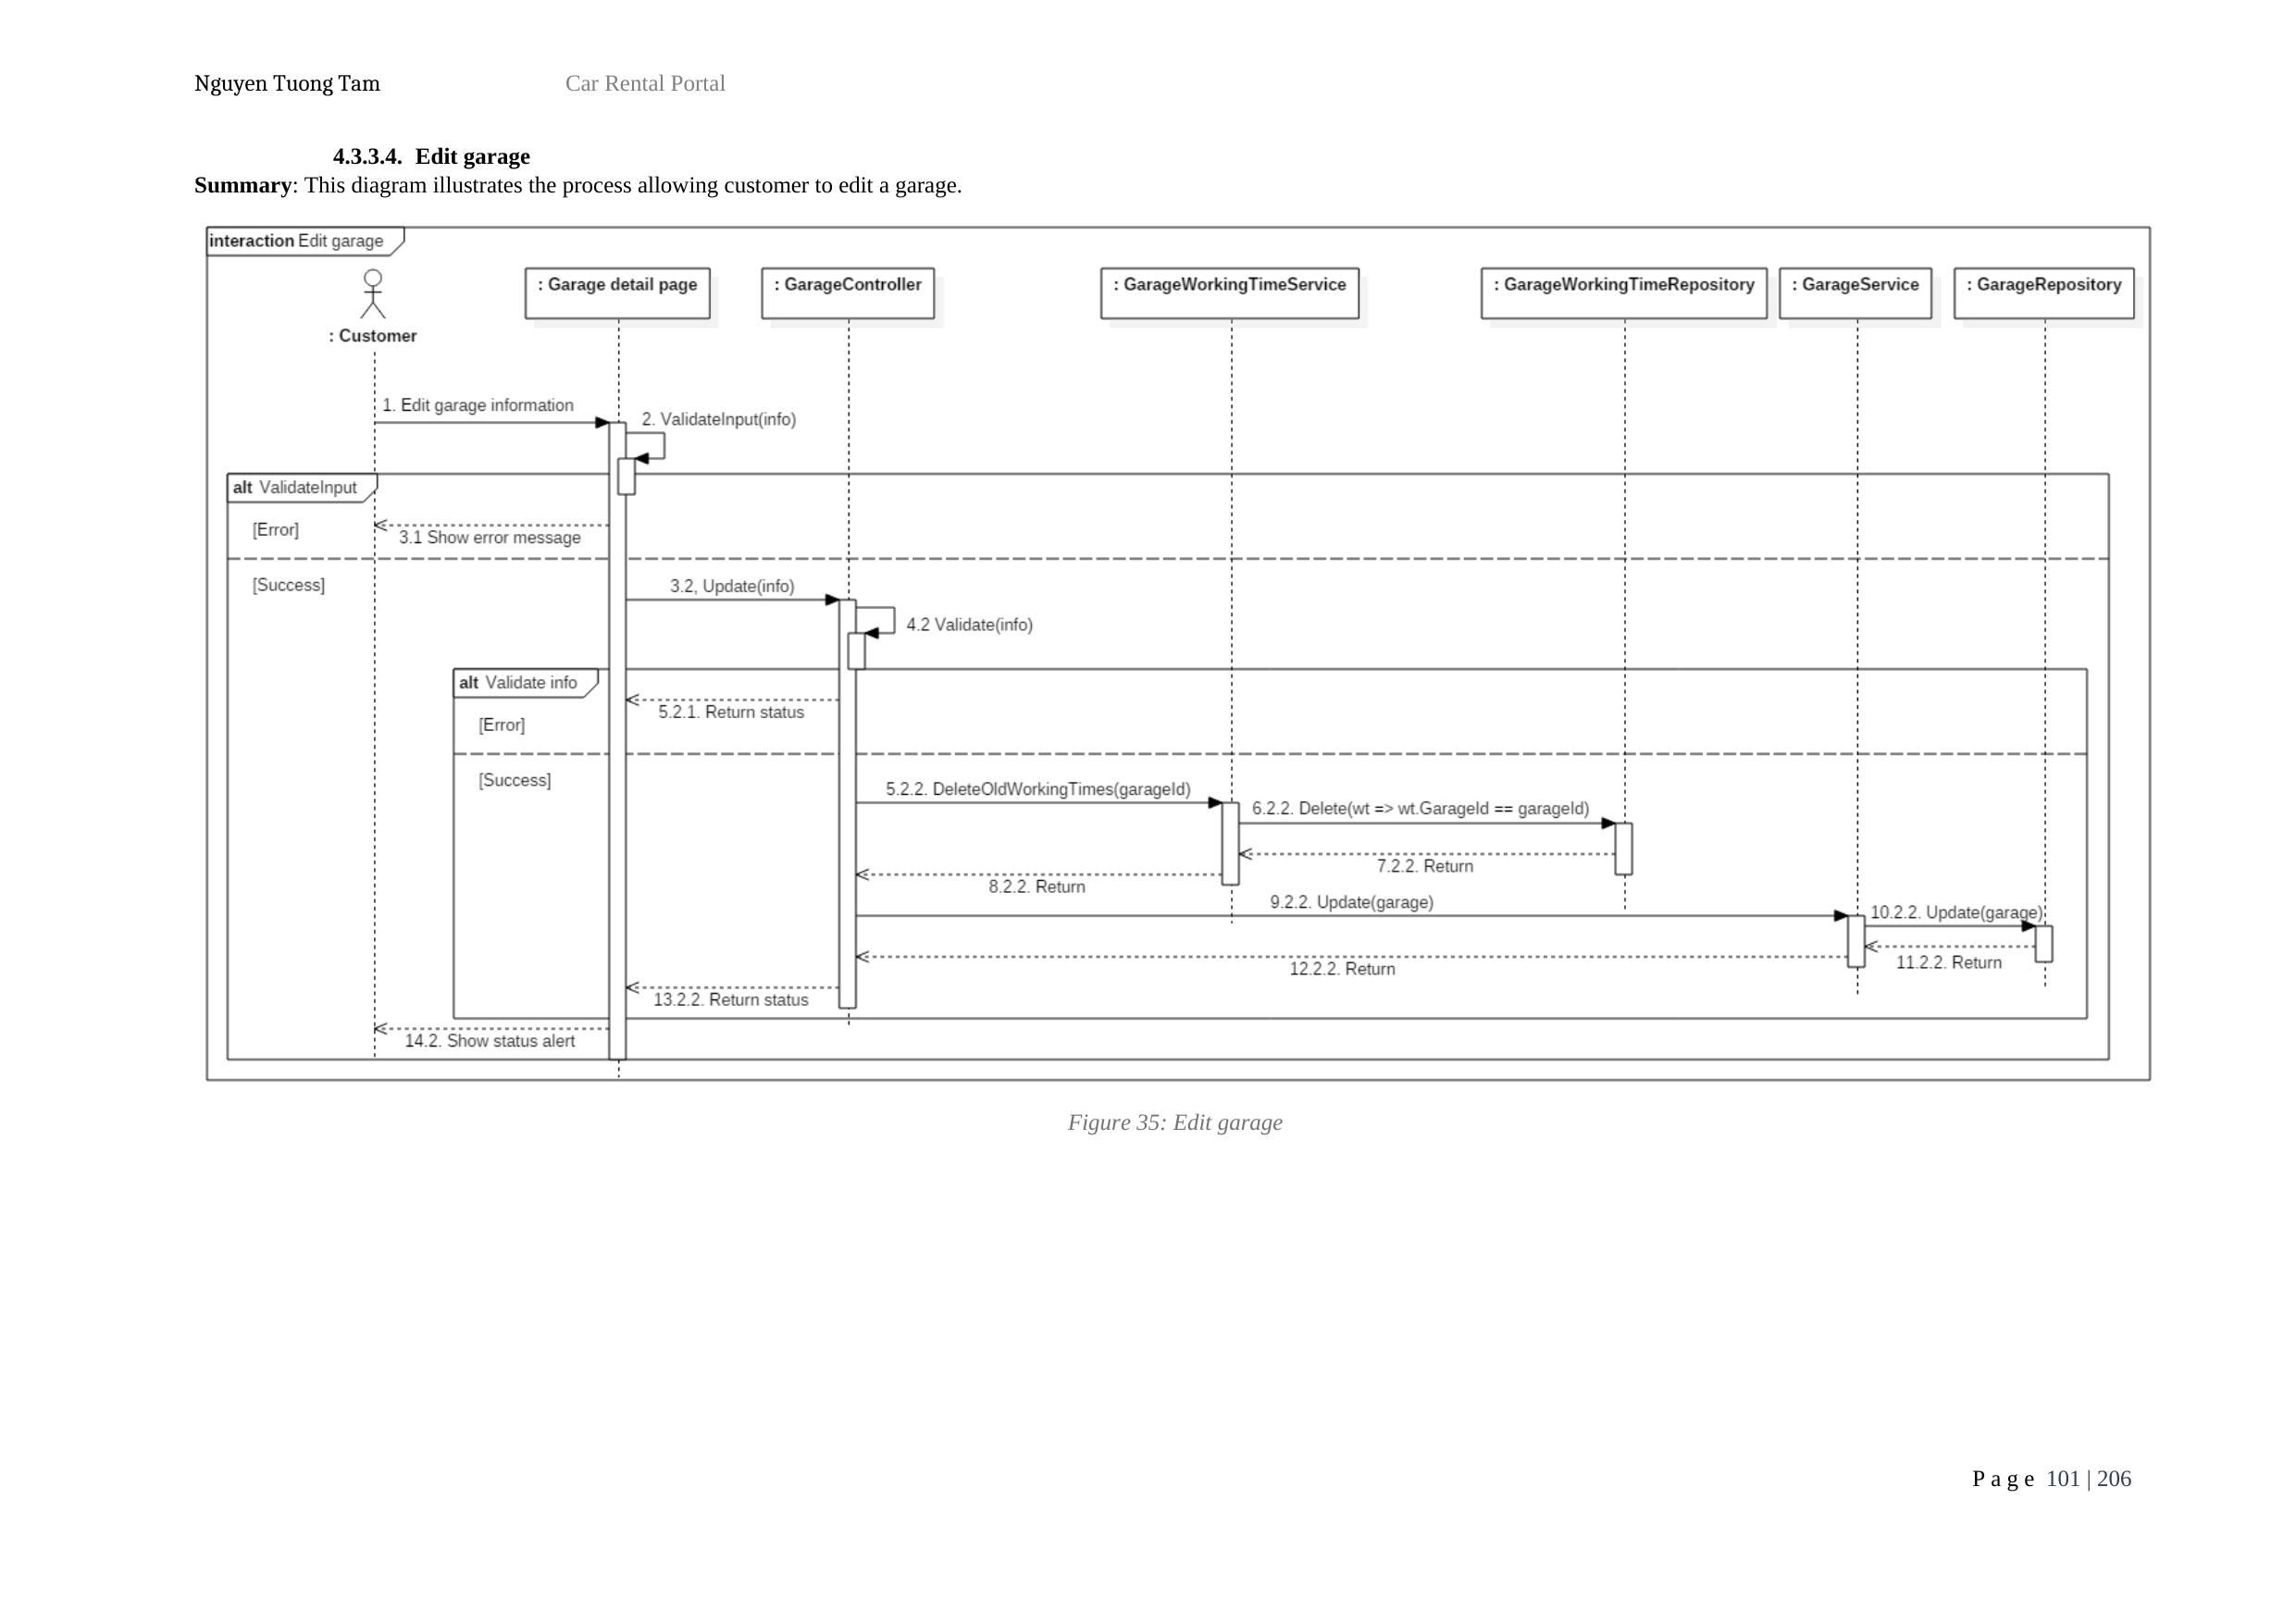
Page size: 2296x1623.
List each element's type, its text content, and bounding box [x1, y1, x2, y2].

picture [194, 215, 2160, 1092]
text Summary: This diagram illustrates the process allowing customer to edit a garage. [194, 171, 2156, 198]
subtitle Edit garage [333, 142, 2156, 169]
text Figure 35: Edit garage [194, 1109, 2156, 1135]
